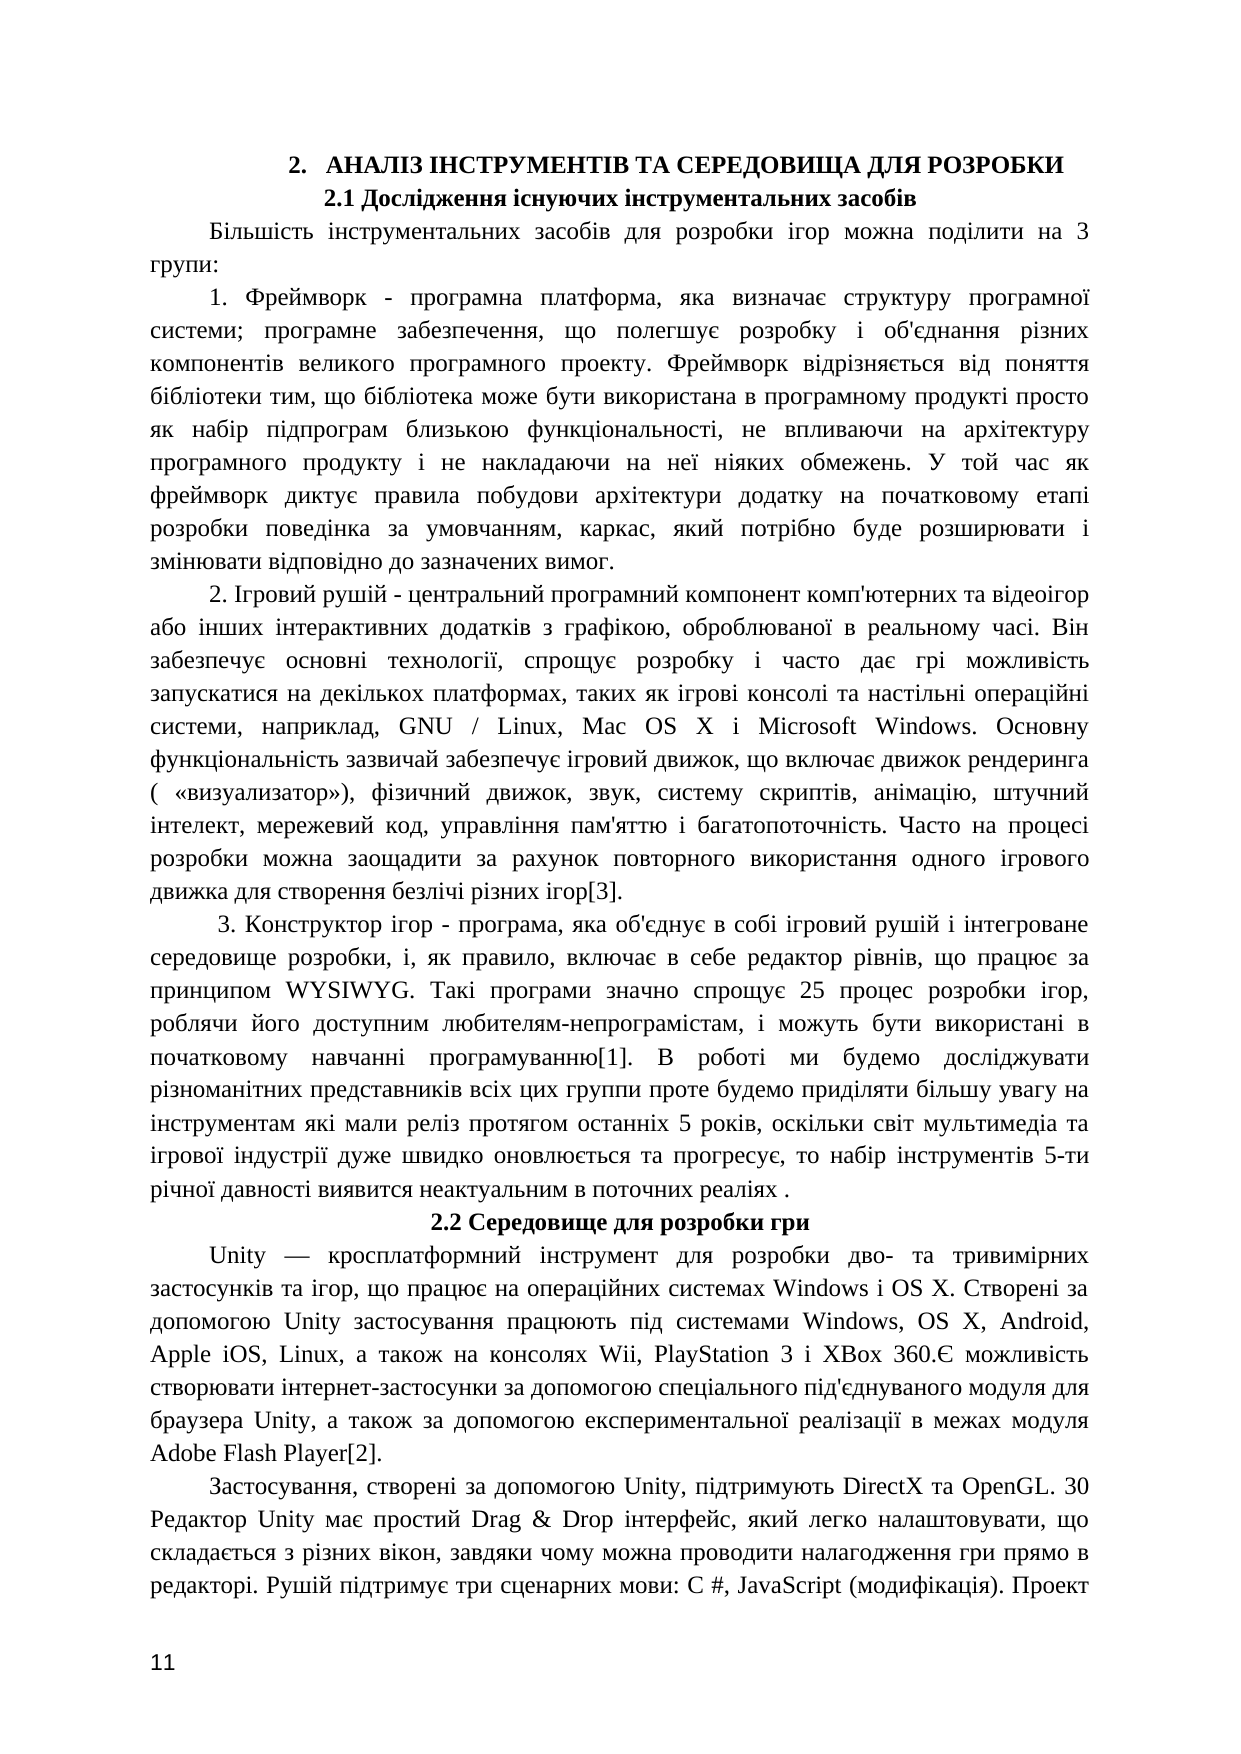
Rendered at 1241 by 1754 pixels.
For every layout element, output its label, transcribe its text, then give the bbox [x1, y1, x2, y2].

list АНАЛІЗ ІНСТРУМЕНТІВ ТА СЕРЕДОВИЩА ДЛЯ РОЗРОБКИ [262, 150, 1090, 179]
text 2.1 Дослідження існуючих інструментальних засобів [150, 183, 1090, 212]
text 3. Конструктор ігор - програма, яка об'єднує в собі ігровий рушій і інтегроване середовище розробки, і, як правило, включає в себе редактор рівнів, що працює за принципом WYSIWYG. Такі програми значно спрощує 25 процес розробки ігор, роблячи його доступним любителям-непрограмістам, і можуть бути використані в початковому навчанні програмуванню[1]. В роботі ми будемо досліджувати різноманітних представників всіх цих группи проте будемо приділяти більшу увагу на інструментам які мали реліз протягом останніх 5 років, оскільки світ мультимедіа та ігрової індустрії дуже швидко оновлюється та прогресує, то набір інструментів 5-ти річної давності виявится неактуальним в поточних реаліях . [150, 909, 1090, 1202]
text 2. Ігровий рушій - центральний програмний компонент комп'ютерних та відеоігор або інших інтерактивних додатків з графікою, оброблюваної в реальному часі. Він забезпечує основні технології, спрощує розробку і часто дає грі можливість запускатися на декількох платформах, таких як ігрові консолі та настільні операційні системи, наприклад, GNU / Linux, Mac OS X і Microsoft Windows. Основну функціональність зазвичай забезпечує ігровий движок, що включає движок рендеринга ( «визуализатор»), фізичний движок, звук, систему скриптів, анімацію, штучний інтелект, мережевий код, управління пам'яттю і багатопоточність. Часто на процесі розробки можна заощадити за рахунок повторного використання одного ігрового движка для створення безлічі різних ігор[3]. [150, 579, 1090, 905]
text 1. Фреймворк - програмна платформа, яка визначає структуру програмної системи; програмне забезпечення, що полегшує розробку і об'єднання різних компонентів великого програмного проекту. Фреймворк відрізняється від поняття бібліотеки тим, що бібліотека може бути використана в програмному продукті просто як набір підпрограм близькою функціональності, не впливаючи на архітектуру програмного продукту і не накладаючи на неї ніяких обмежень. У той час як фреймворк диктує правила побудови архітектури додатку на початковому етапі розробки поведінка за умовчанням, каркас, який потрібно буде розширювати і змінювати відповідно до зазначених вимог. [150, 282, 1090, 575]
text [150, 1471, 1090, 1599]
text 2.2 Середовище для розробки гри [150, 1207, 1090, 1235]
text Unity — кросплатформний інструмент для розробки дво- та тривимірних застосунків та ігор, що працює на операційних системах Windows і OS X. Створені за допомогою Unity застосування працюють під системами Windows, OS X, Android, Apple iOS, Linux, а також на консолях Wii, PlayStation 3 і XBox 360.Є можливість створювати інтернет-застосунки за допомогою спеціального під'єднуваного модуля для браузера Unity, а також за допомогою експериментальної реалізації в межах модуля Adobe Flash Player[2]. [150, 1240, 1090, 1467]
text Більшість інструментальних засобів для розробки ігор можна поділити на 3 групи: [150, 216, 1090, 278]
